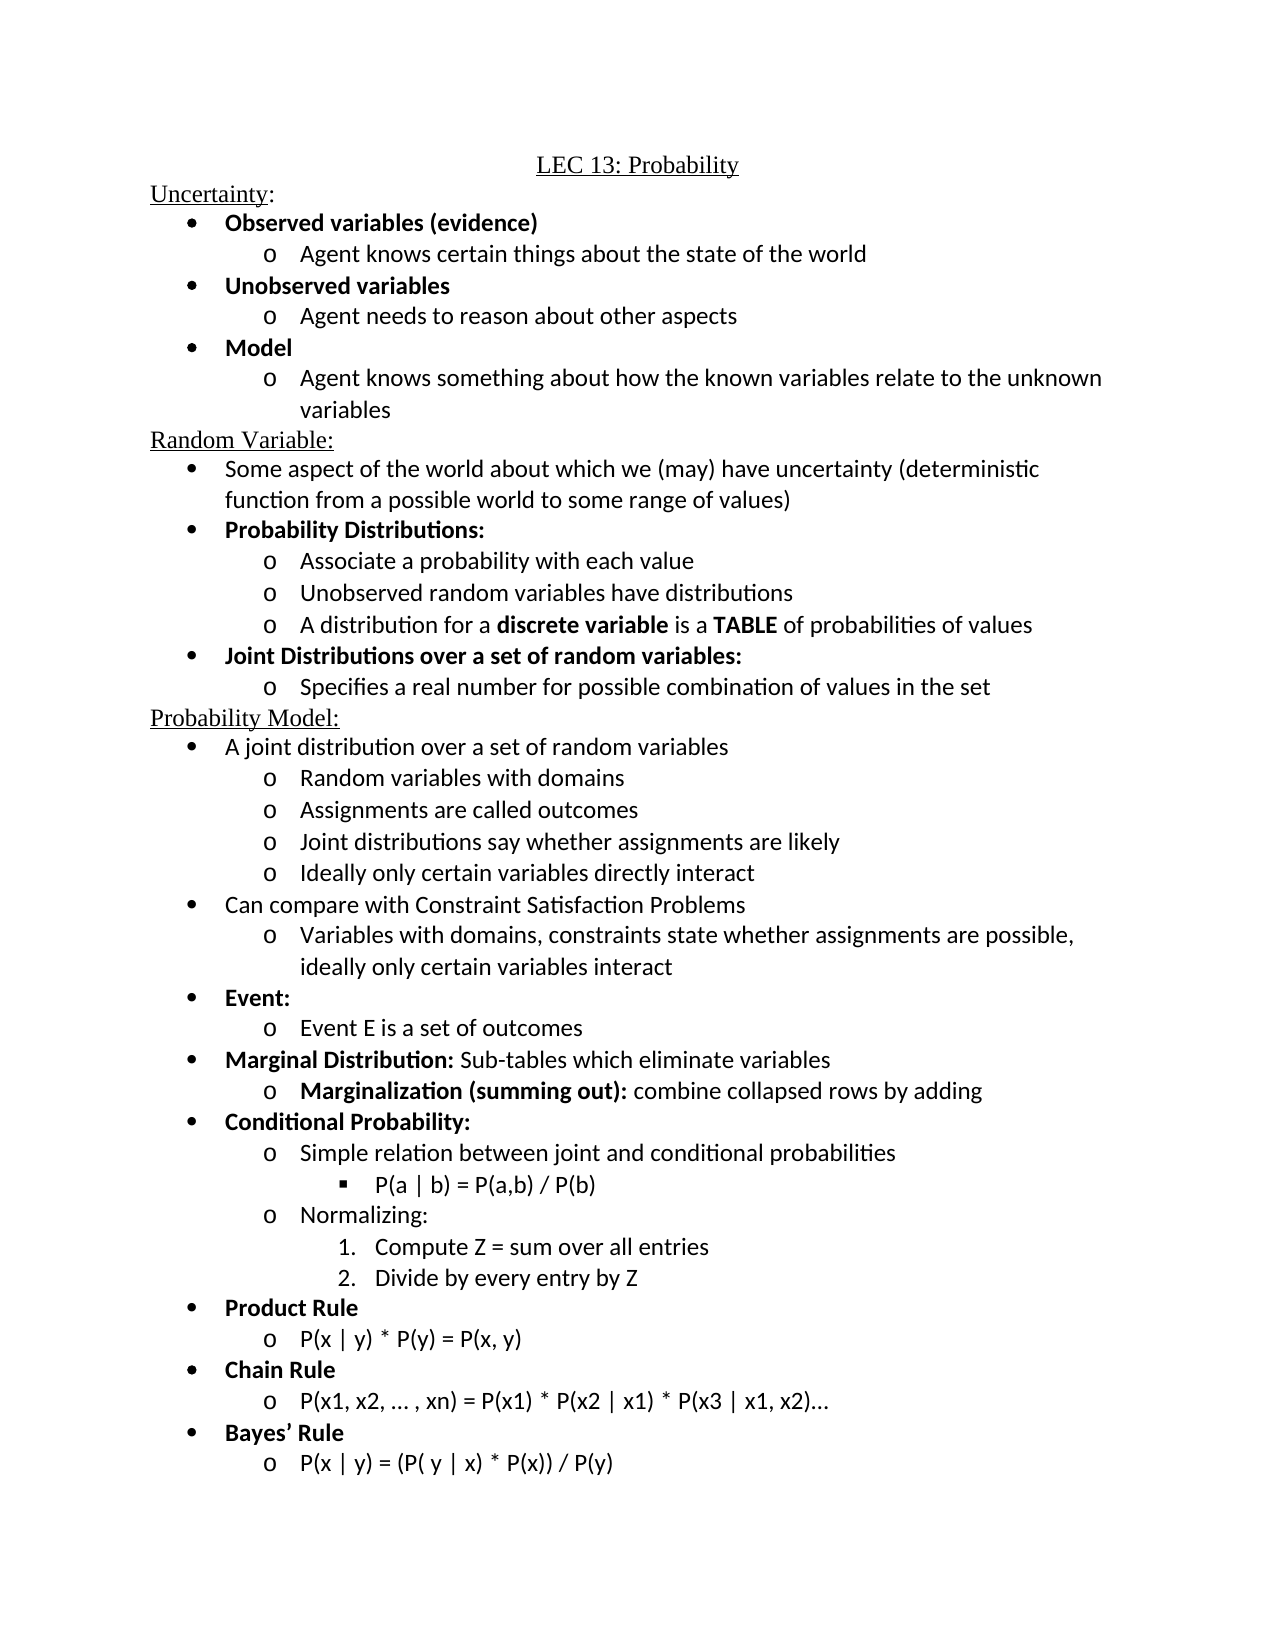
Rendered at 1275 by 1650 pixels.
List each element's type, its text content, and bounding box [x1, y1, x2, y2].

list Joint distributions say whether assignments are likely [262, 826, 1125, 857]
list Some aspect of the world about which we (may) have uncertainty (deterministic function from a possible world to some range of values) [187, 454, 1125, 515]
list Agent knows certain things about the state of the world [262, 238, 1125, 270]
list Marginal Distribution: Sub-tables which eliminate variables [187, 1044, 1125, 1075]
list Agent needs to reason about other aspects [262, 300, 1125, 332]
list Associate a probability with each value [262, 545, 1125, 577]
text Uncertainty: [150, 179, 1125, 207]
list Simple relation between joint and conditional probabilities [262, 1137, 1125, 1169]
list Model [187, 332, 1125, 363]
list Agent knows something about how the known variables relate to the unknown variables [262, 363, 1125, 425]
list Assignments are called outcomes [262, 794, 1125, 826]
list Product Rule [187, 1292, 1125, 1323]
list Ideally only certain variables directly interact [262, 857, 1125, 889]
list Joint Distributions over a set of random variables: [187, 641, 1125, 671]
list Normalizing: [262, 1199, 1125, 1231]
list P(x1, x2, … , xn) = P(x1) * P(x2 | x1) * P(x3 | x1, x2)… [262, 1385, 1125, 1417]
text Random Variable: [150, 425, 1125, 454]
list Bayes’ Rule [187, 1417, 1125, 1447]
list Variables with domains, constraints state whether assignments are possible, ideally only certain variables interact [262, 920, 1125, 982]
list Chain Rule [187, 1354, 1125, 1385]
list P(a | b) = P(a,b) / P(b) [337, 1169, 1125, 1199]
list Unobserved random variables have distributions [262, 577, 1125, 609]
list P(x | y) = (P( y | x) * P(x)) / P(y) [262, 1447, 1125, 1479]
list Divide by every entry by Z [337, 1262, 1125, 1292]
text LEC 13: Probability [150, 150, 1125, 179]
text Probability Model: [150, 703, 1125, 732]
list Specifies a real number for possible combination of values in the set [262, 671, 1125, 703]
list Random variables with domains [262, 762, 1125, 794]
list Observed variables (evidence) [187, 207, 1125, 238]
list Event: [187, 982, 1125, 1012]
list Probability Distributions: [187, 515, 1125, 545]
list Marginalization (summing out): combine collapsed rows by adding [262, 1075, 1125, 1107]
list A joint distribution over a set of random variables [187, 732, 1125, 762]
list Compute Z = sum over all entries [337, 1231, 1125, 1262]
list Event E is a set of outcomes [262, 1012, 1125, 1044]
list P(x | y) * P(y) = P(x, y) [262, 1323, 1125, 1354]
list Can compare with Constraint Satisfaction Problems [187, 889, 1125, 920]
list A distribution for a discrete variable is a TABLE of probabilities of values [262, 609, 1125, 641]
list Conditional Probability: [187, 1107, 1125, 1137]
list Unobserved variables [187, 270, 1125, 300]
